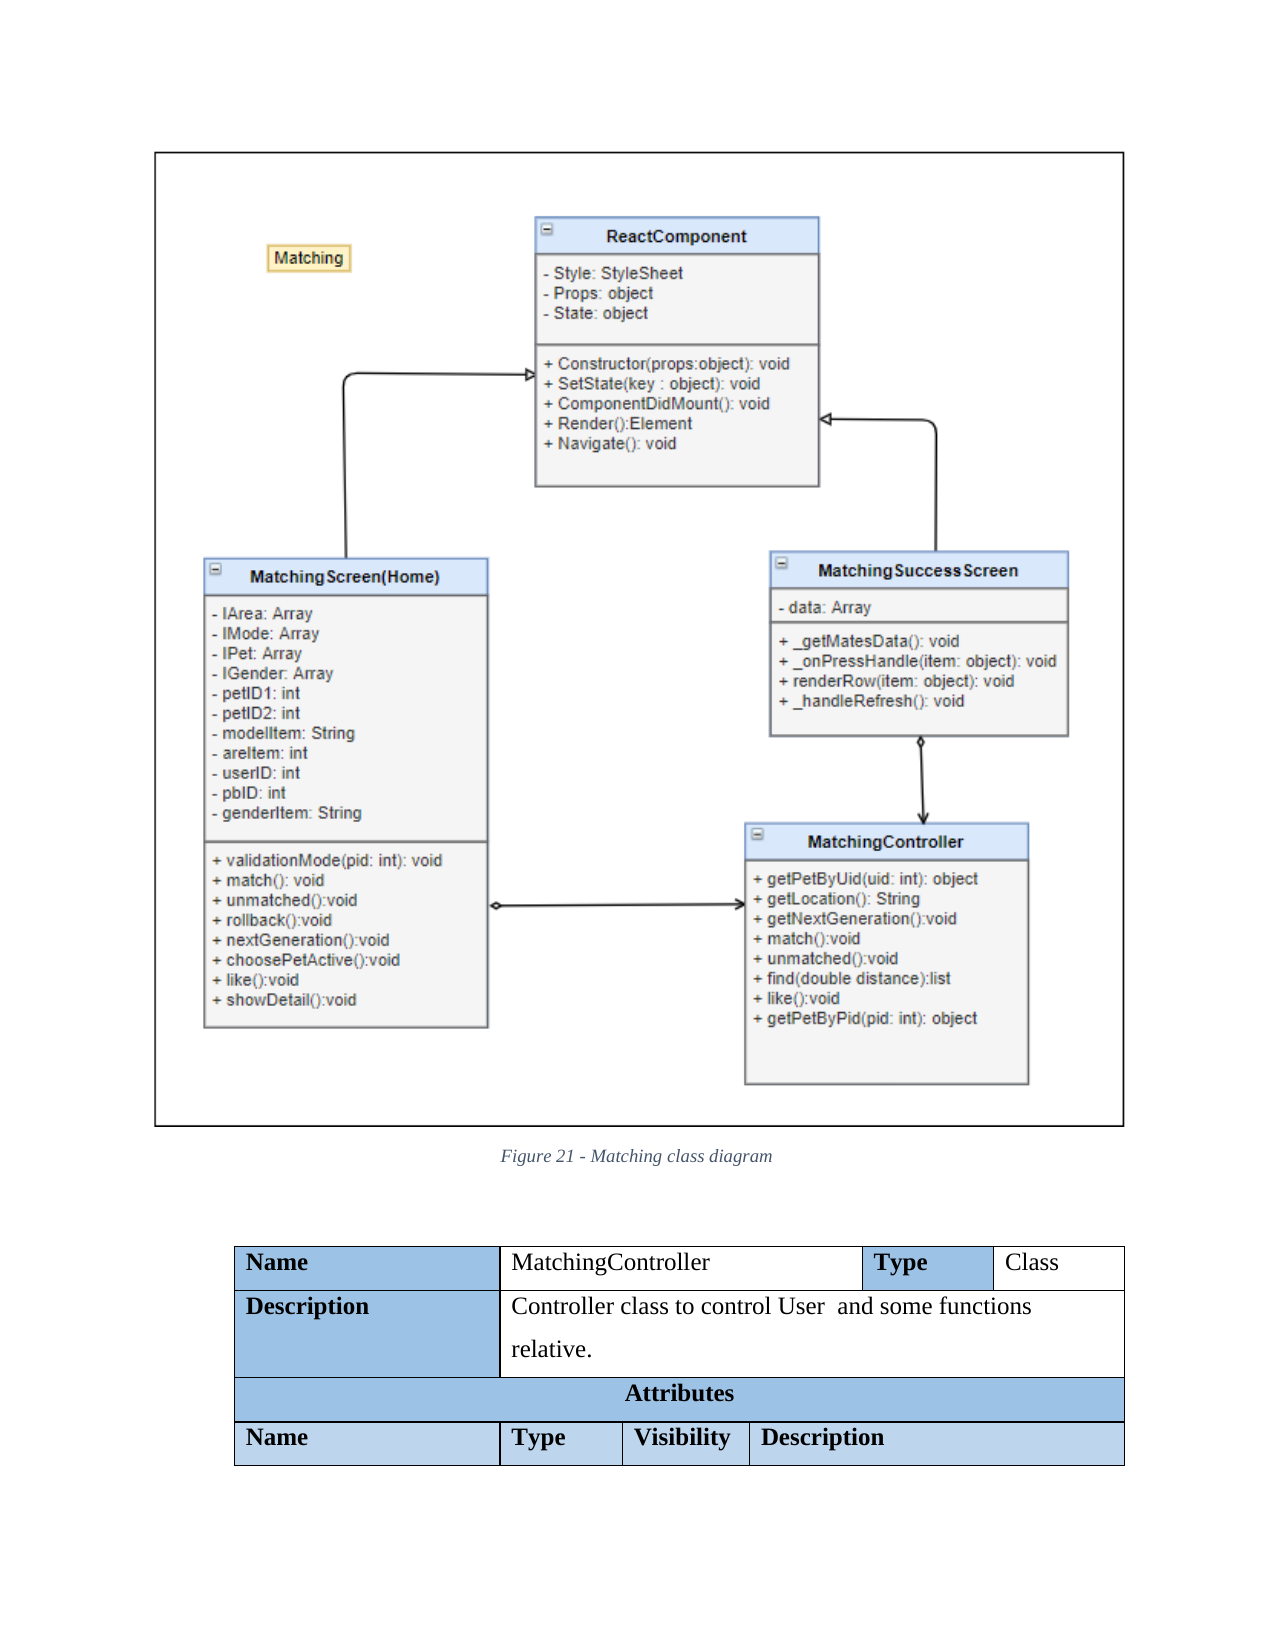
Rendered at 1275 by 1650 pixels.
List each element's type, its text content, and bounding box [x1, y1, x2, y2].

table_cell Attributes [235, 1378, 1124, 1421]
table_header MatchingController [501, 1247, 862, 1290]
table_header Name [235, 1247, 499, 1290]
table_cell Description [235, 1291, 499, 1377]
text Figure 21 - Matching class diagram [150, 1145, 1125, 1167]
picture [150, 150, 1125, 1127]
table_cell Name [235, 1423, 499, 1465]
table_header Class [994, 1247, 1124, 1290]
table_cell Visibility [623, 1423, 749, 1465]
table_cell Description [750, 1423, 1124, 1465]
table_cell Controller class to control User and some functions relative. [501, 1291, 1124, 1377]
table_cell Type [501, 1423, 622, 1465]
table_header Type [863, 1247, 993, 1290]
